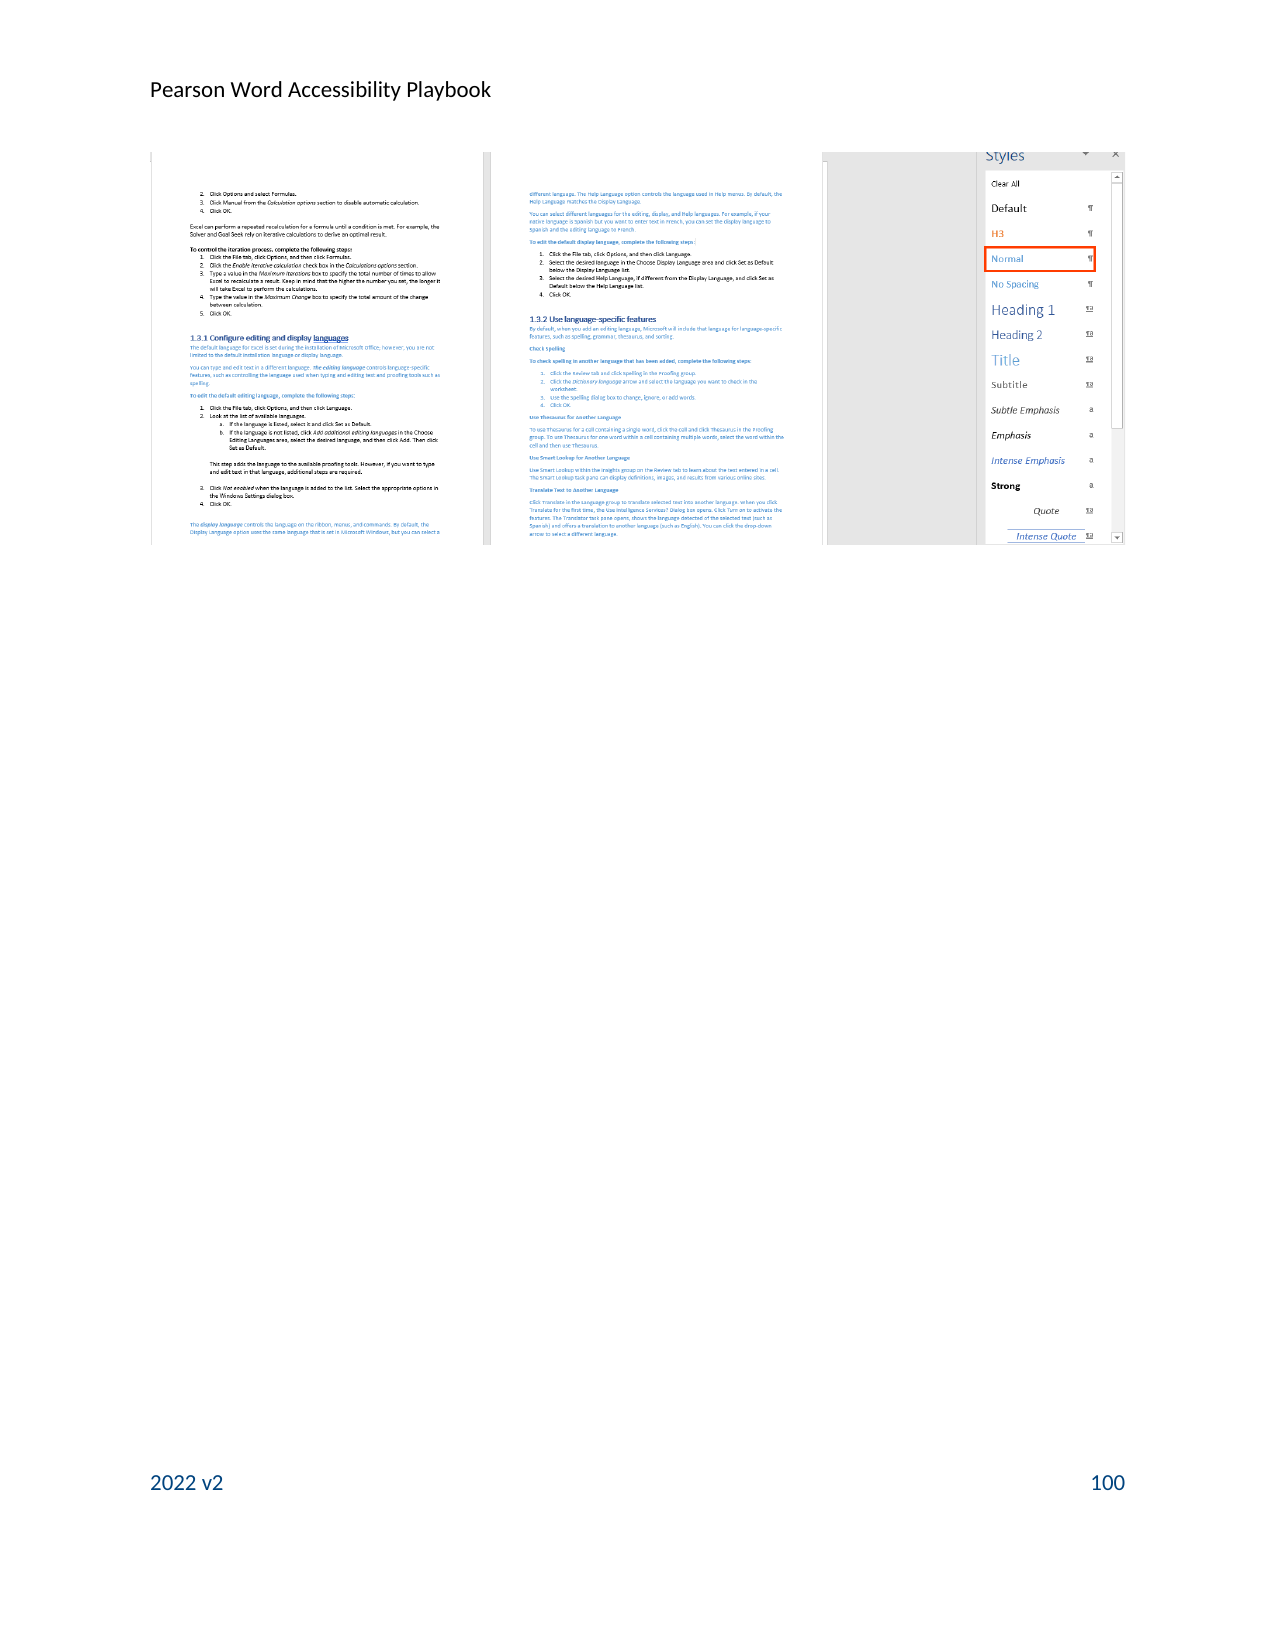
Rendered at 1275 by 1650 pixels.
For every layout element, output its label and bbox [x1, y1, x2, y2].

picture [150, 152, 1125, 545]
